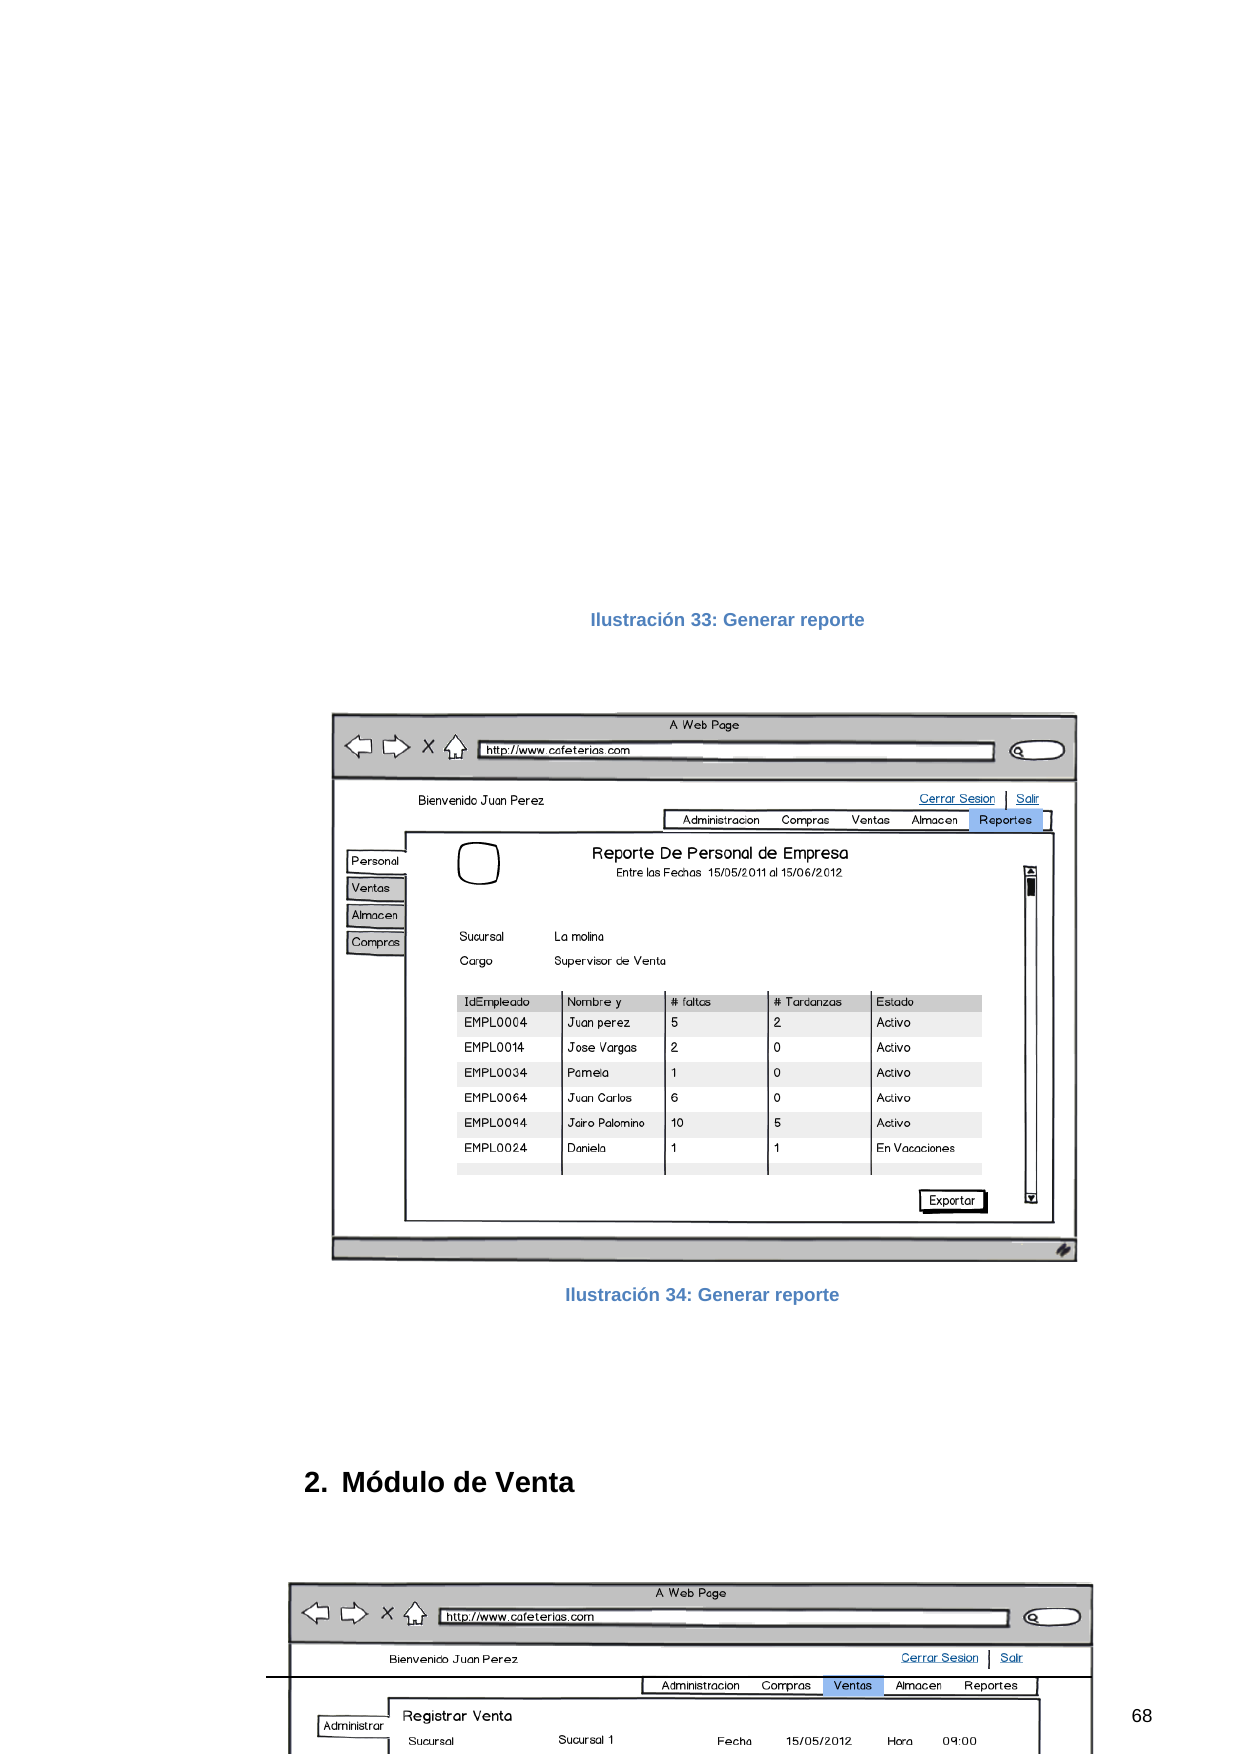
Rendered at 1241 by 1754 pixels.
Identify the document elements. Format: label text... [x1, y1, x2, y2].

picture [288, 1582, 1094, 1754]
list Módulo de Venta [304, 1465, 1092, 1499]
picture [331, 712, 1078, 1262]
